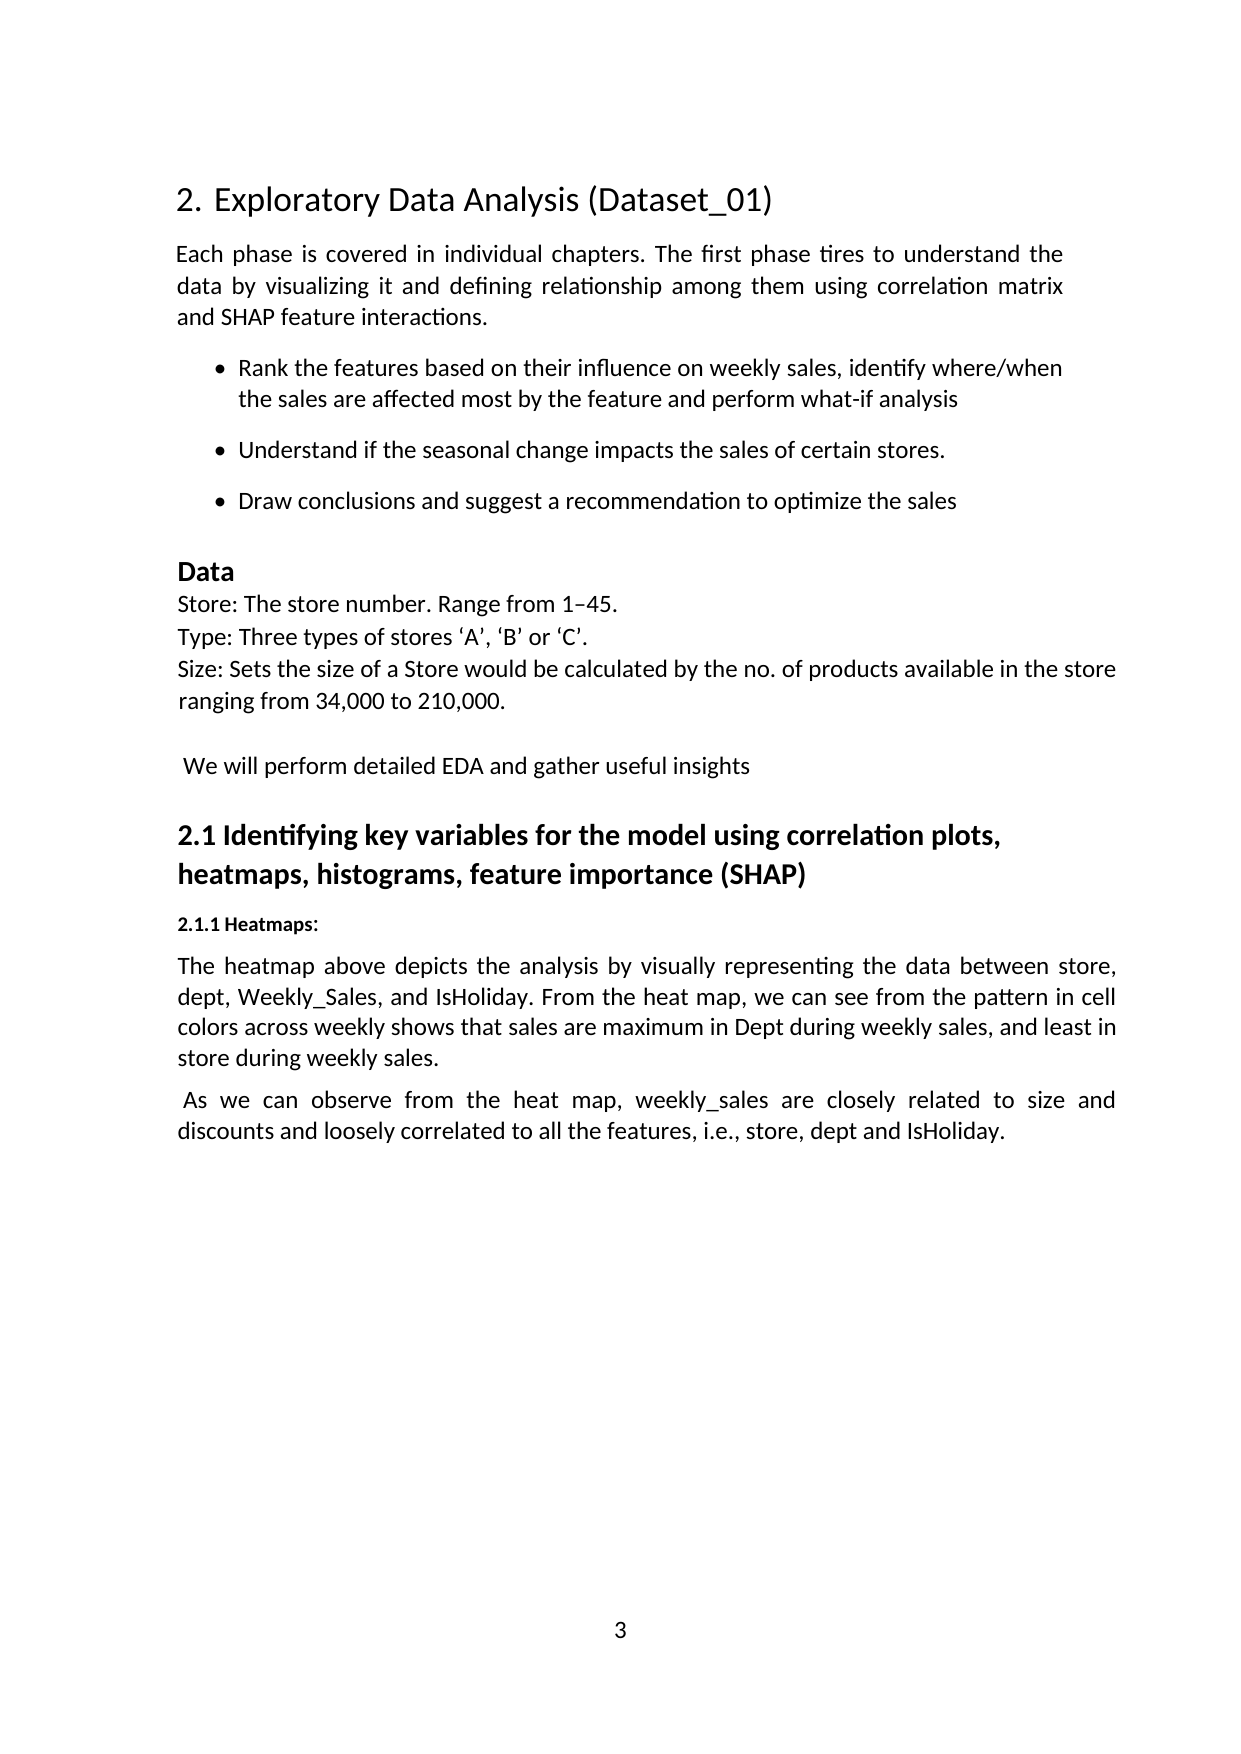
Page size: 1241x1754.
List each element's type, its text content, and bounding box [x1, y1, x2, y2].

text Type: Three types of stores ‘A’, ‘B’ or ‘C’. [177, 621, 1118, 651]
text 2.1.1 Heatmaps: [177, 907, 1118, 938]
text The heatmap above depicts the analysis by visually representing the data between store, dept, Weekly_Sales, and IsHoliday. From the heat map, we can see from the pattern in cell colors across weekly shows that sales are maximum in Dept during weekly sales, and least in store during weekly sales. [177, 950, 1118, 1072]
text Each phase is covered in individual chapters. The first phase tires to understand the data by visualizing it and defining relationship among them using correlation matrix and SHAP feature interactions. [176, 238, 1065, 332]
text 2. Exploratory Data Analysis (Dataset_01) [176, 177, 1118, 220]
list Rank the features based on their influence on weekly sales, identify where/when the sales are affected most by the feature and perform what-if analysis [214, 352, 1065, 414]
subtitle 2.1 Identifying key variables for the model using correlation plots, heatmaps, histograms, feature importance (SHAP) [177, 816, 1116, 892]
list Understand if the seasonal change impacts the sales of certain stores. [214, 434, 1065, 465]
text We will perform detailed EDA and gather useful insights [177, 750, 1118, 781]
text Size: Sets the size of a Store would be calculated by the no. of products available in the store ranging from 34,000 to 210,000. [177, 654, 1118, 716]
text Data [177, 553, 1118, 588]
text As we can observe from the heat map, weekly_sales are closely related to size and discounts and loosely correlated to all the features, i.e., store, dept and IsHoliday. [177, 1085, 1118, 1146]
text Store: The store number. Range from 1–45. [177, 588, 1118, 619]
list Draw conclusions and suggest a recommendation to optimize the sales [214, 485, 1065, 515]
